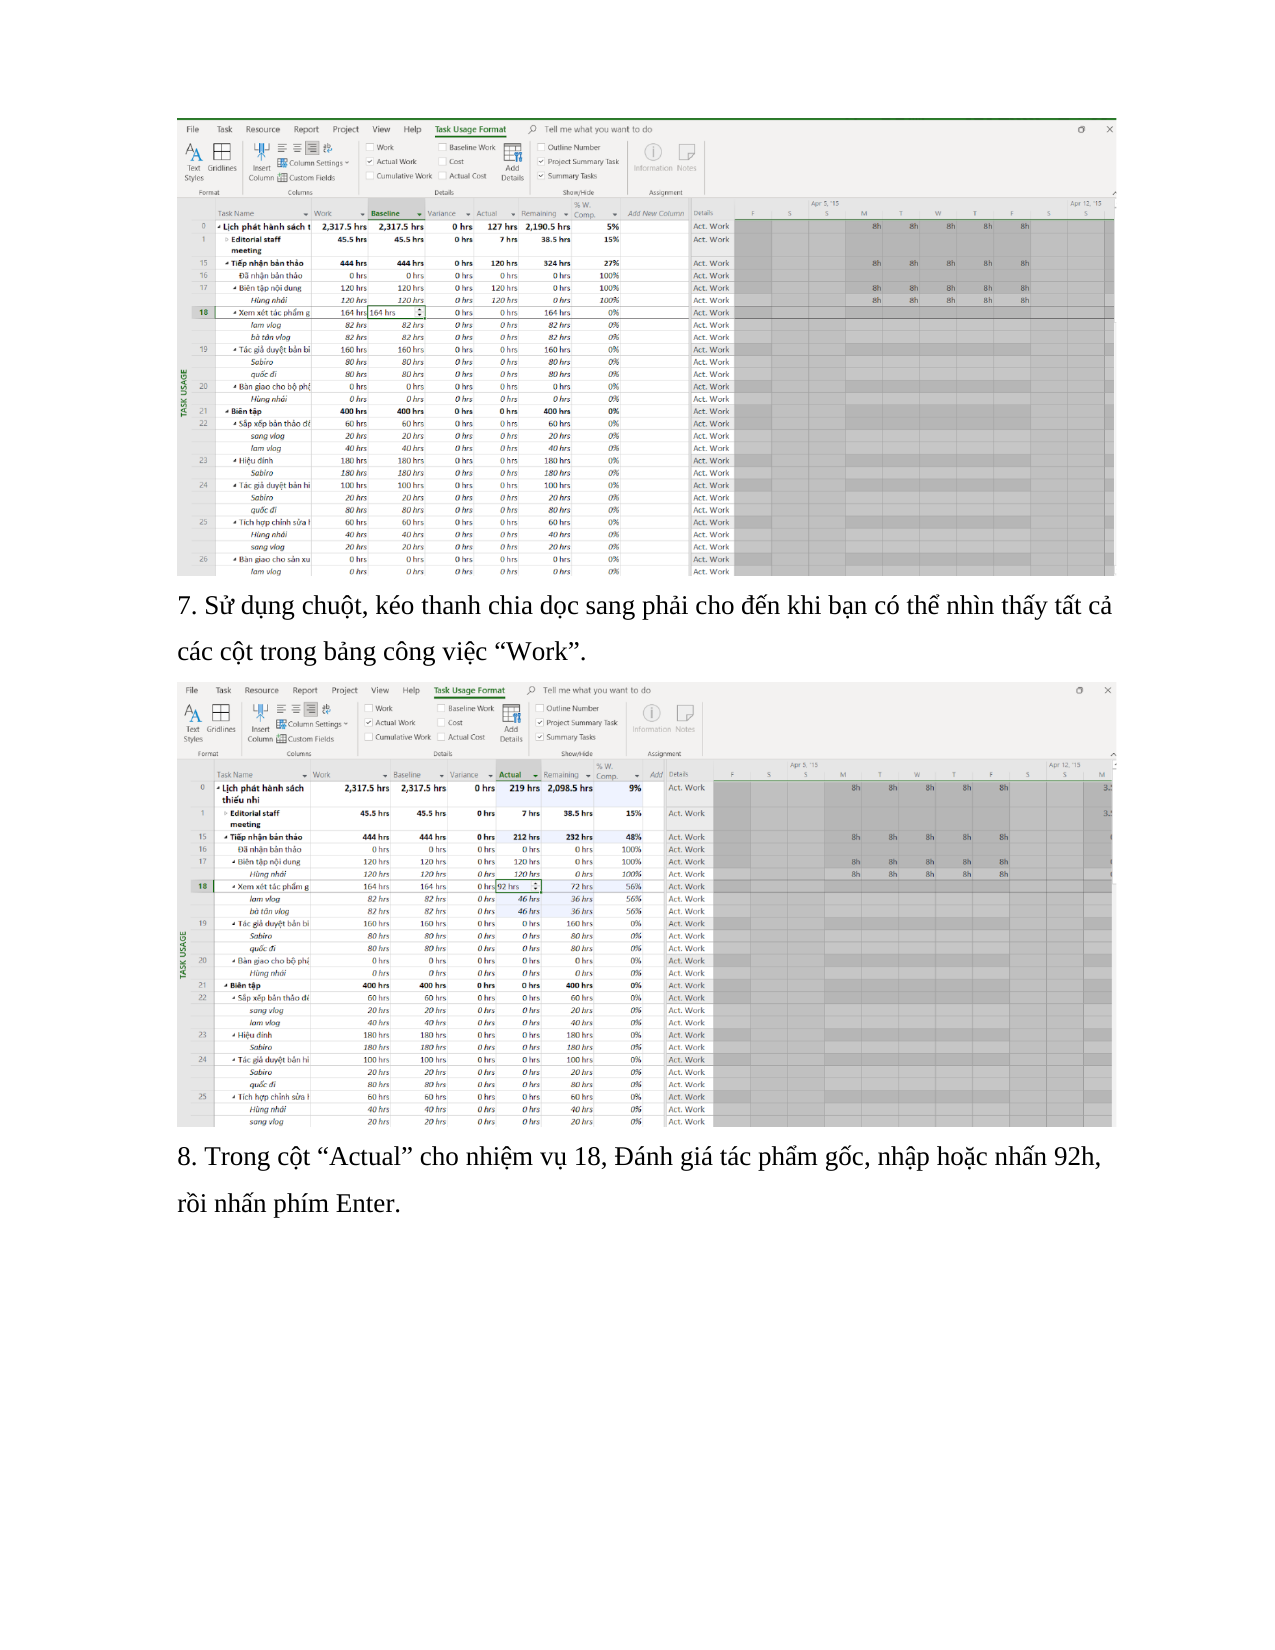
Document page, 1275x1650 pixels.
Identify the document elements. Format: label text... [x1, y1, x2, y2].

picture [177, 682, 1117, 1127]
text các cột trong bảng công việc “Work”. [177, 636, 1156, 667]
text 7. Sử dụng chuột, kéo thanh chia dọc sang phải cho đến khi bạn có thể nhìn thấy tất cả [177, 589, 1156, 620]
text rồi nhấn phím Enter. [177, 1187, 1156, 1218]
text 8. Trong cột “Actual” cho nhiệm vụ 18, Đánh giá tác phẩm gốc, nhập hoặc nhấn 92h, [177, 1140, 1156, 1171]
picture [177, 118, 1117, 576]
